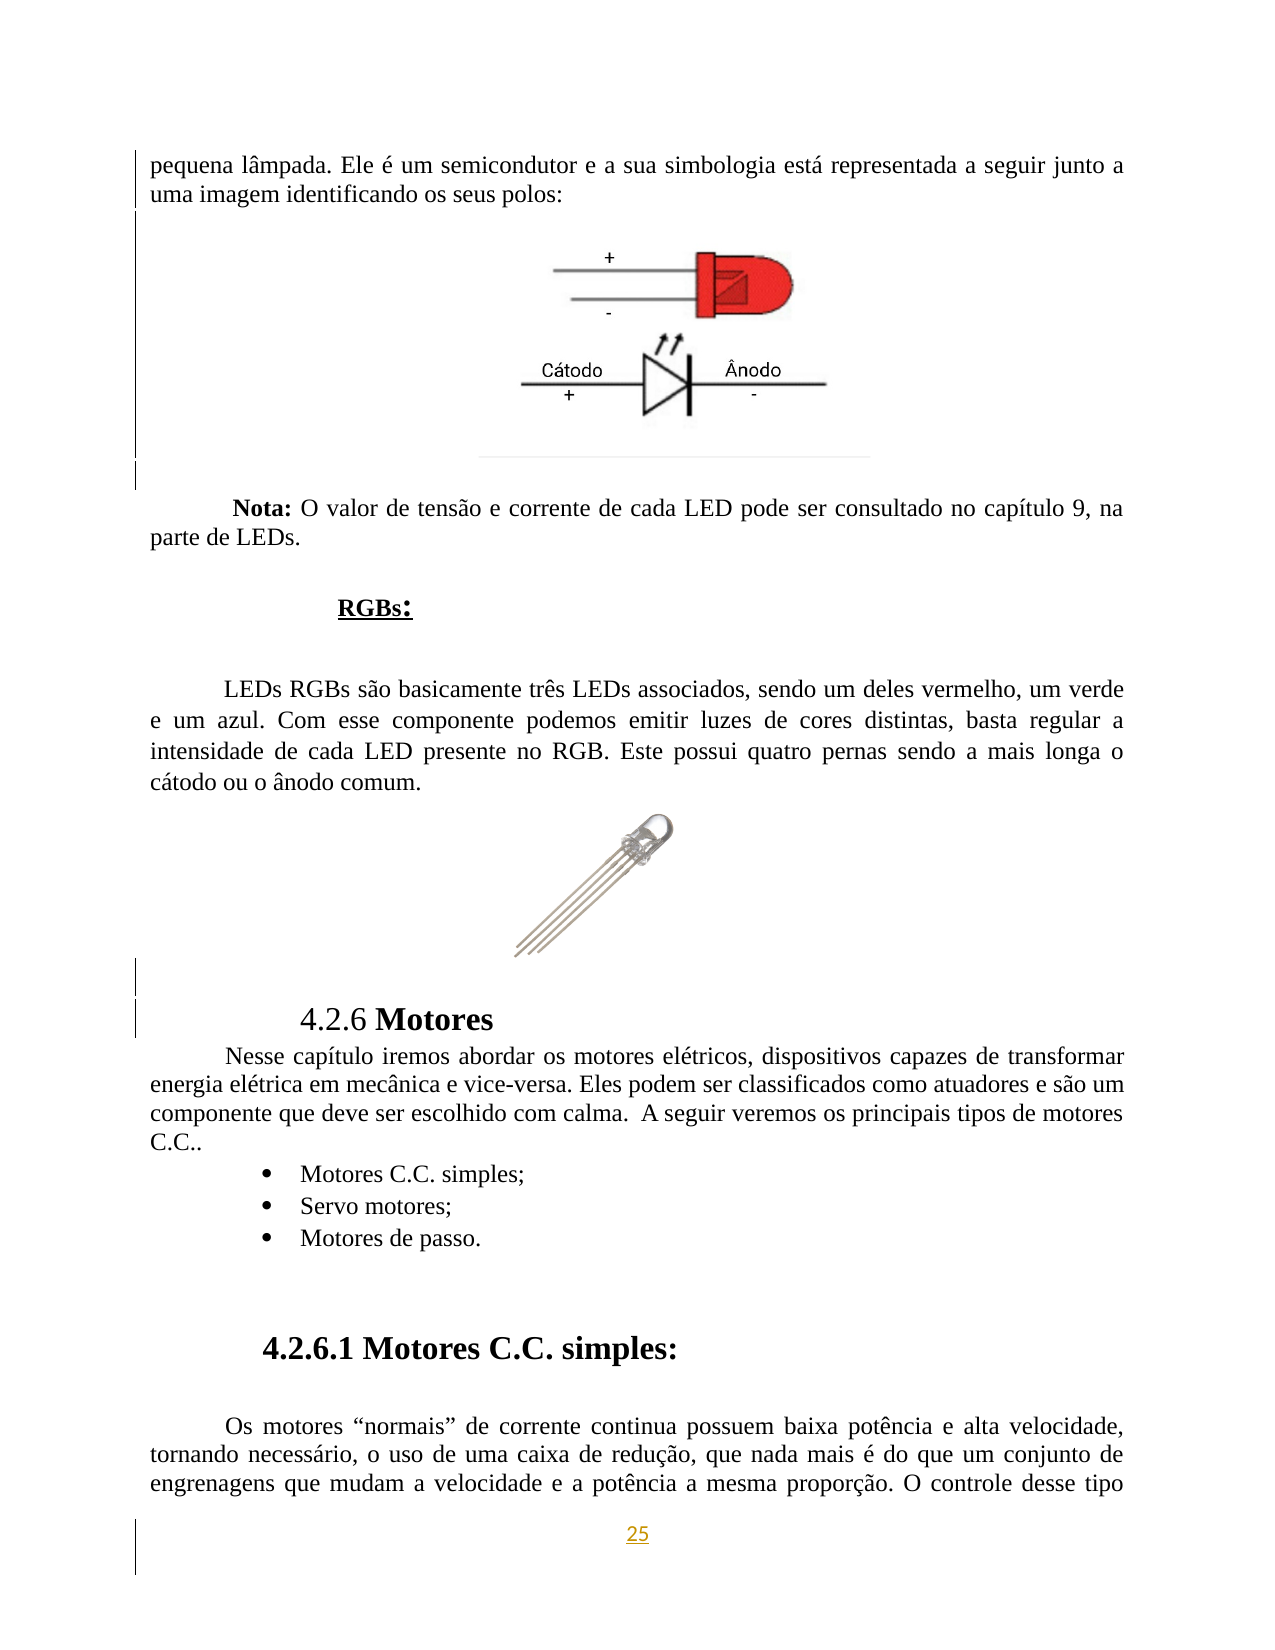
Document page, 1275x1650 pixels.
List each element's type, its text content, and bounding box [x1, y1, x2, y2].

text 4.2.6.1 Motores C.C. simples: [262, 1328, 1125, 1366]
picture [478, 210, 871, 458]
text Nesse capítulo iremos abordar os motores elétricos, dispositivos capazes de transformar energia elétrica em mecânica e vice-versa. Eles podem ser classificados como atuadores e são um componente que deve ser escolhido com calma. A seguir veremos os principais tipos de motores C.C.. [150, 1041, 1125, 1156]
text RGBs: [337, 585, 1125, 624]
list Motores [300, 999, 1125, 1038]
list Servo motores; [262, 1191, 1125, 1219]
text Nota: O valor de tensão e corrente de cada LED pode ser consultado no capítulo 9, na parte de LEDs. [150, 493, 1125, 550]
picture [506, 803, 680, 977]
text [150, 1411, 1125, 1497]
list Motores de passo. [262, 1223, 1125, 1251]
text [150, 150, 1125, 207]
text LEDs RGBs são basicamente três LEDs associados, sendo um deles vermelho, um verde e um azul. Com esse componente podemos emitir luzes de cores distintas, basta regular a intensidade de cada LED presente no RGB. Este possui quatro pernas sendo a mais longa o cátodo ou o ânodo comum. [150, 674, 1125, 796]
list Motores C.C. simples; [262, 1159, 1125, 1188]
